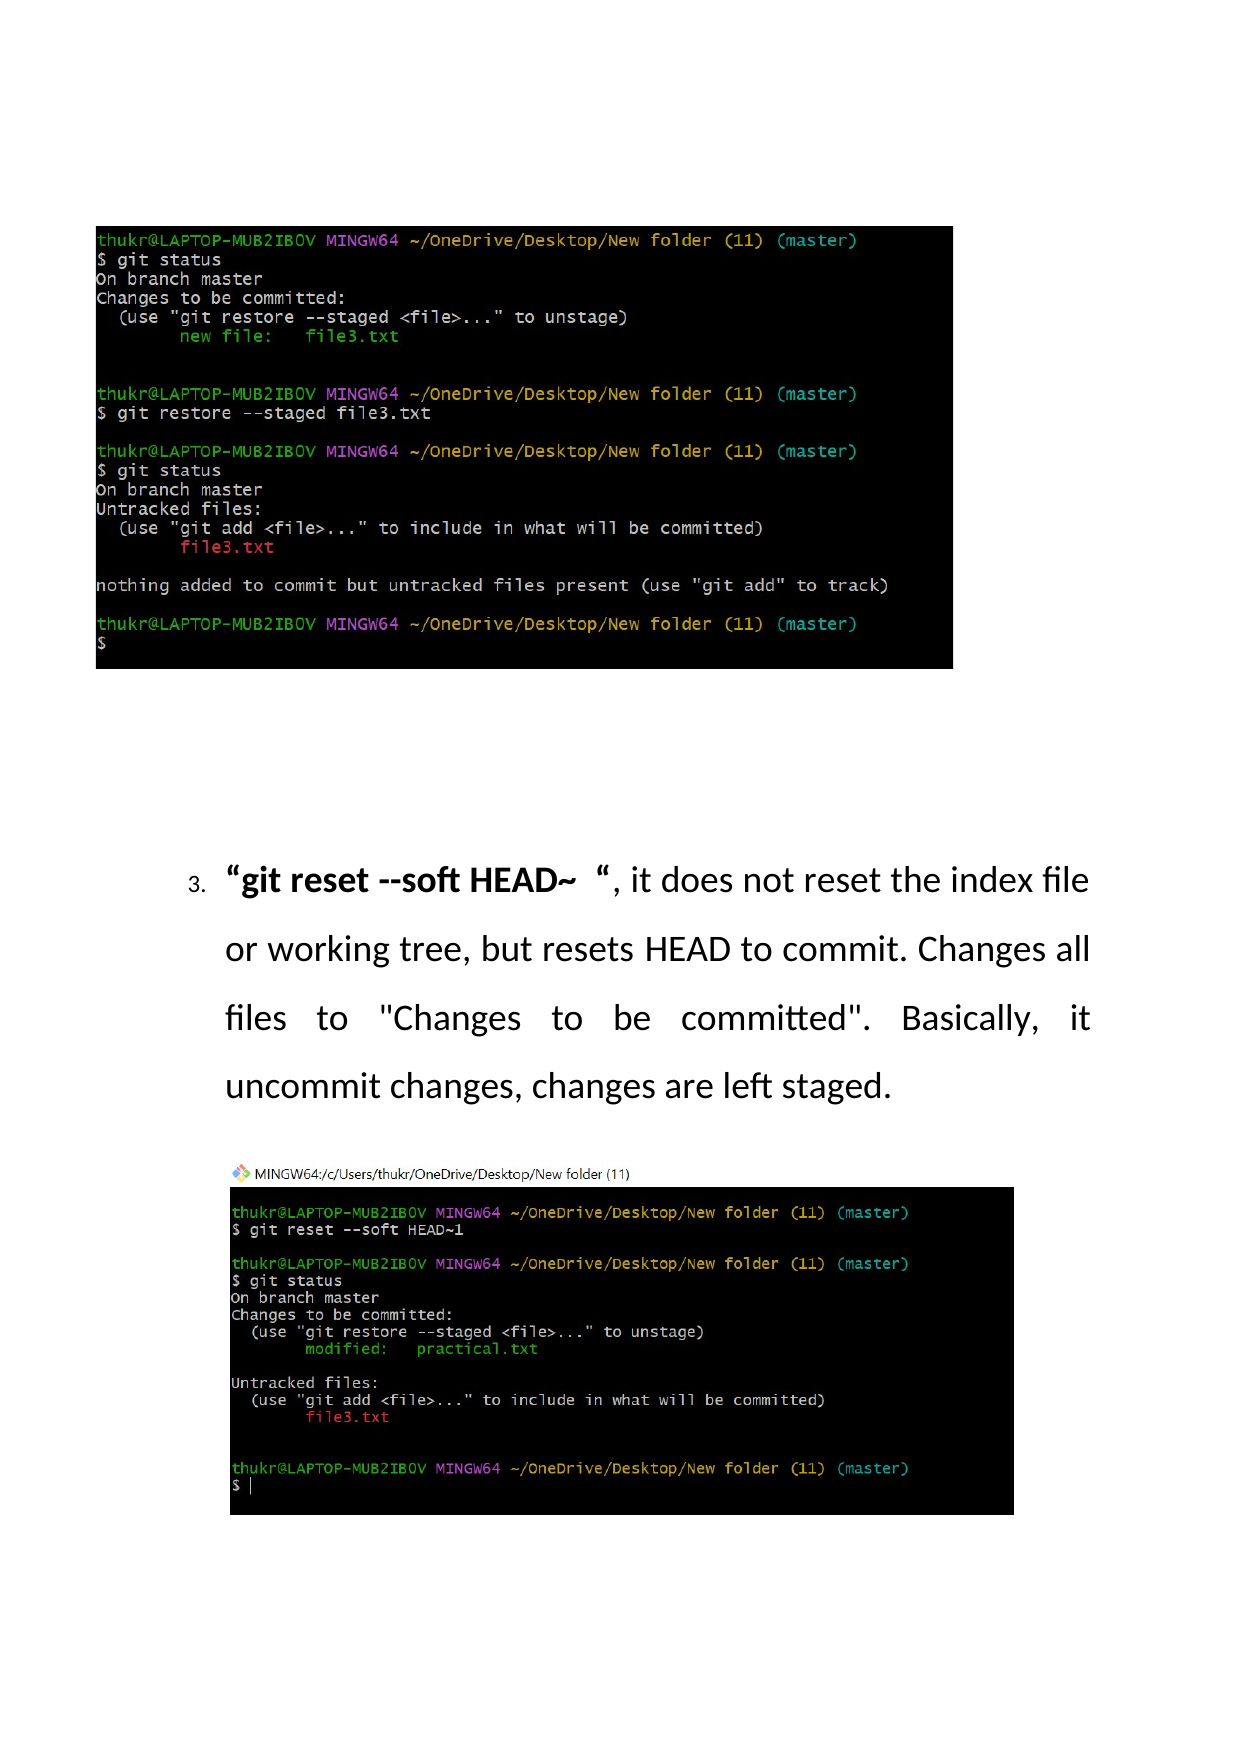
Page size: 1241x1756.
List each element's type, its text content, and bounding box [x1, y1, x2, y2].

picture [230, 1160, 1014, 1515]
list “git reset --soft HEAD~ “, it does not reset the index file or working tree, but resets HEAD to commit. Changes all files to "Changes to be committed". Basically, it uncommit changes, changes are left staged. [187, 856, 1091, 1108]
picture [95, 226, 954, 669]
